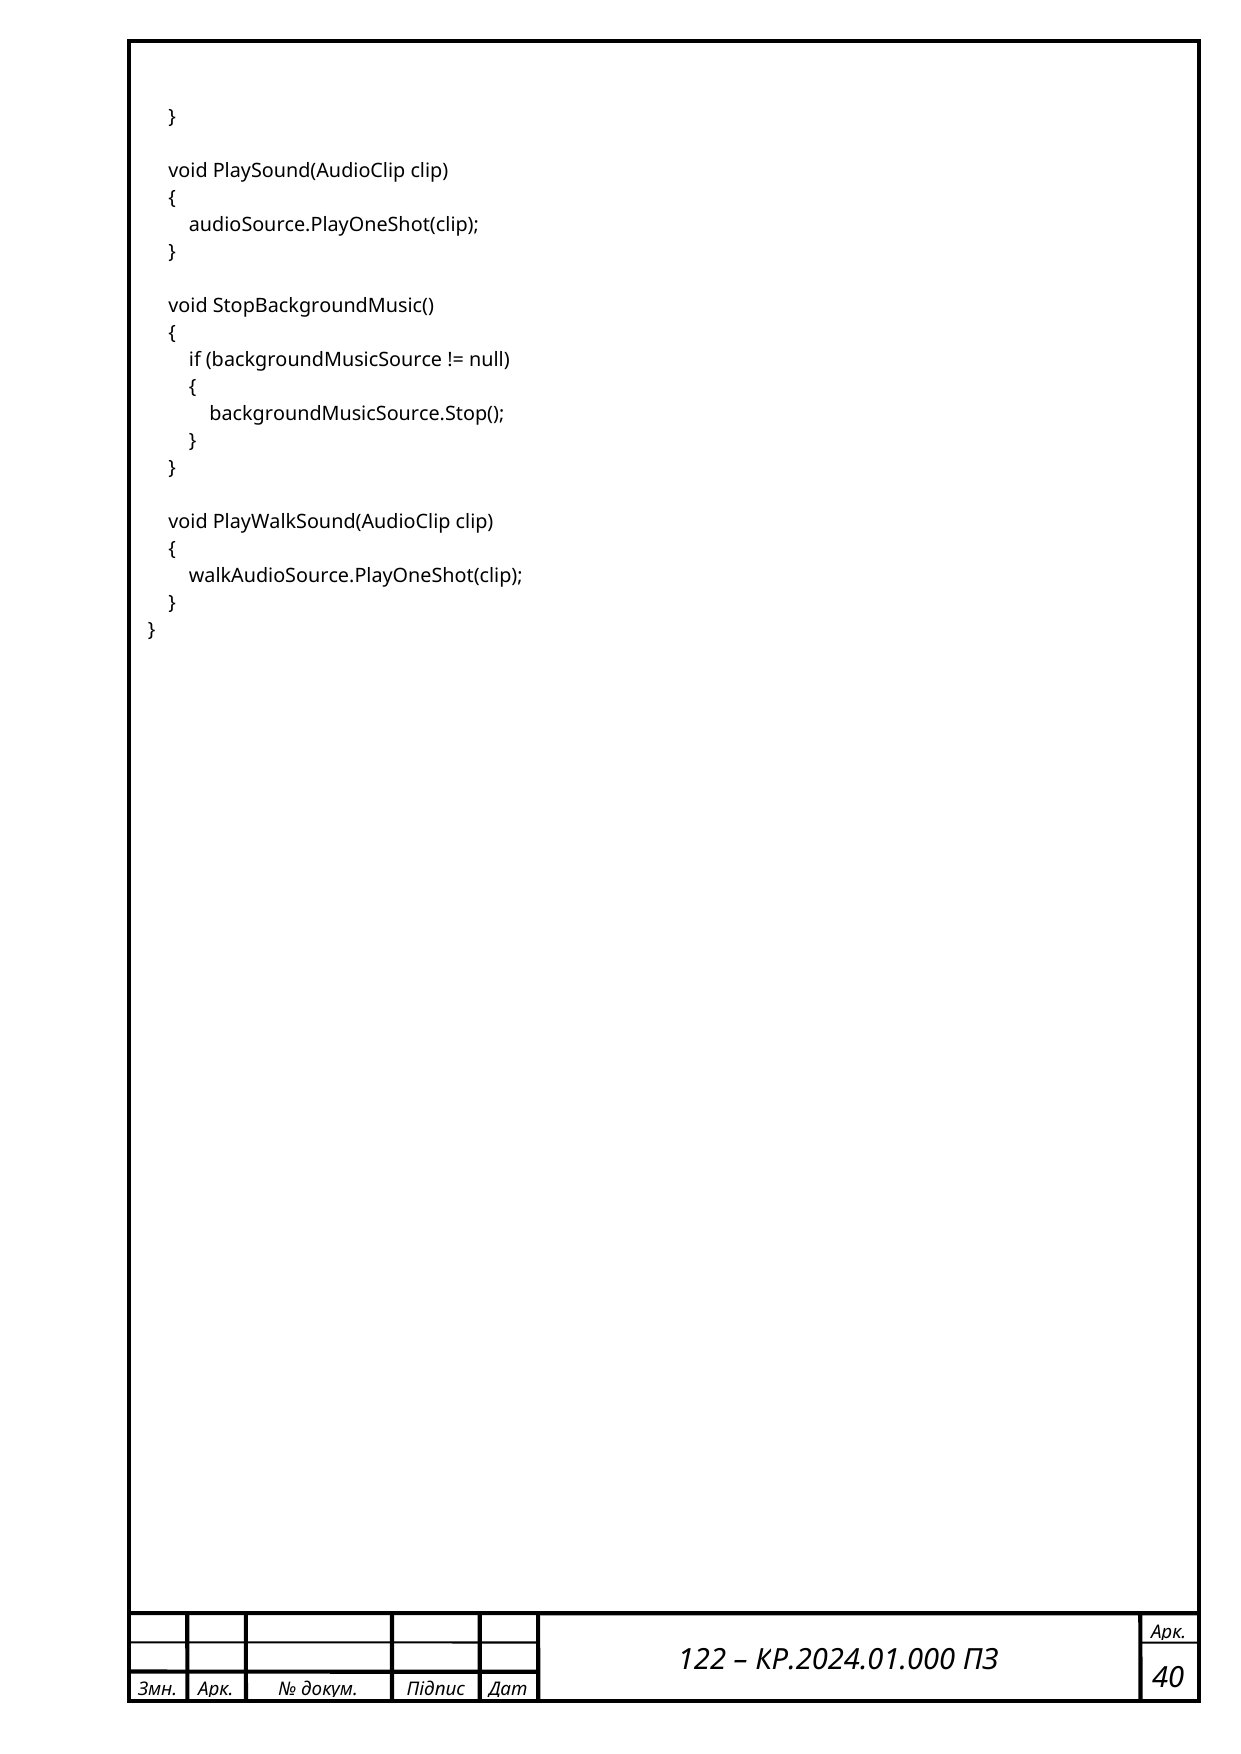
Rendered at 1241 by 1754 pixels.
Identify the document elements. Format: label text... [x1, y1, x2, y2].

text } [148, 237, 1152, 264]
text } [148, 103, 1152, 129]
text } [148, 426, 1152, 453]
text void PlayWalkSound(AudioClip clip) [148, 507, 1152, 534]
text void StopBackgroundMusic() [148, 291, 1152, 318]
text if (backgroundMusicSource != null) [148, 345, 1152, 372]
text } [148, 453, 1152, 480]
text { [148, 183, 1152, 211]
text { [148, 534, 1152, 561]
text void PlaySound(AudioClip clip) [148, 157, 1152, 183]
text } [148, 588, 1152, 615]
text { [148, 372, 1152, 399]
text } [148, 615, 1152, 642]
text backgroundMusicSource.Stop(); [148, 399, 1152, 426]
text audioSource.PlayOneShot(clip); [148, 211, 1152, 237]
text walkAudioSource.PlayOneShot(clip); [148, 561, 1152, 588]
text { [148, 318, 1152, 345]
